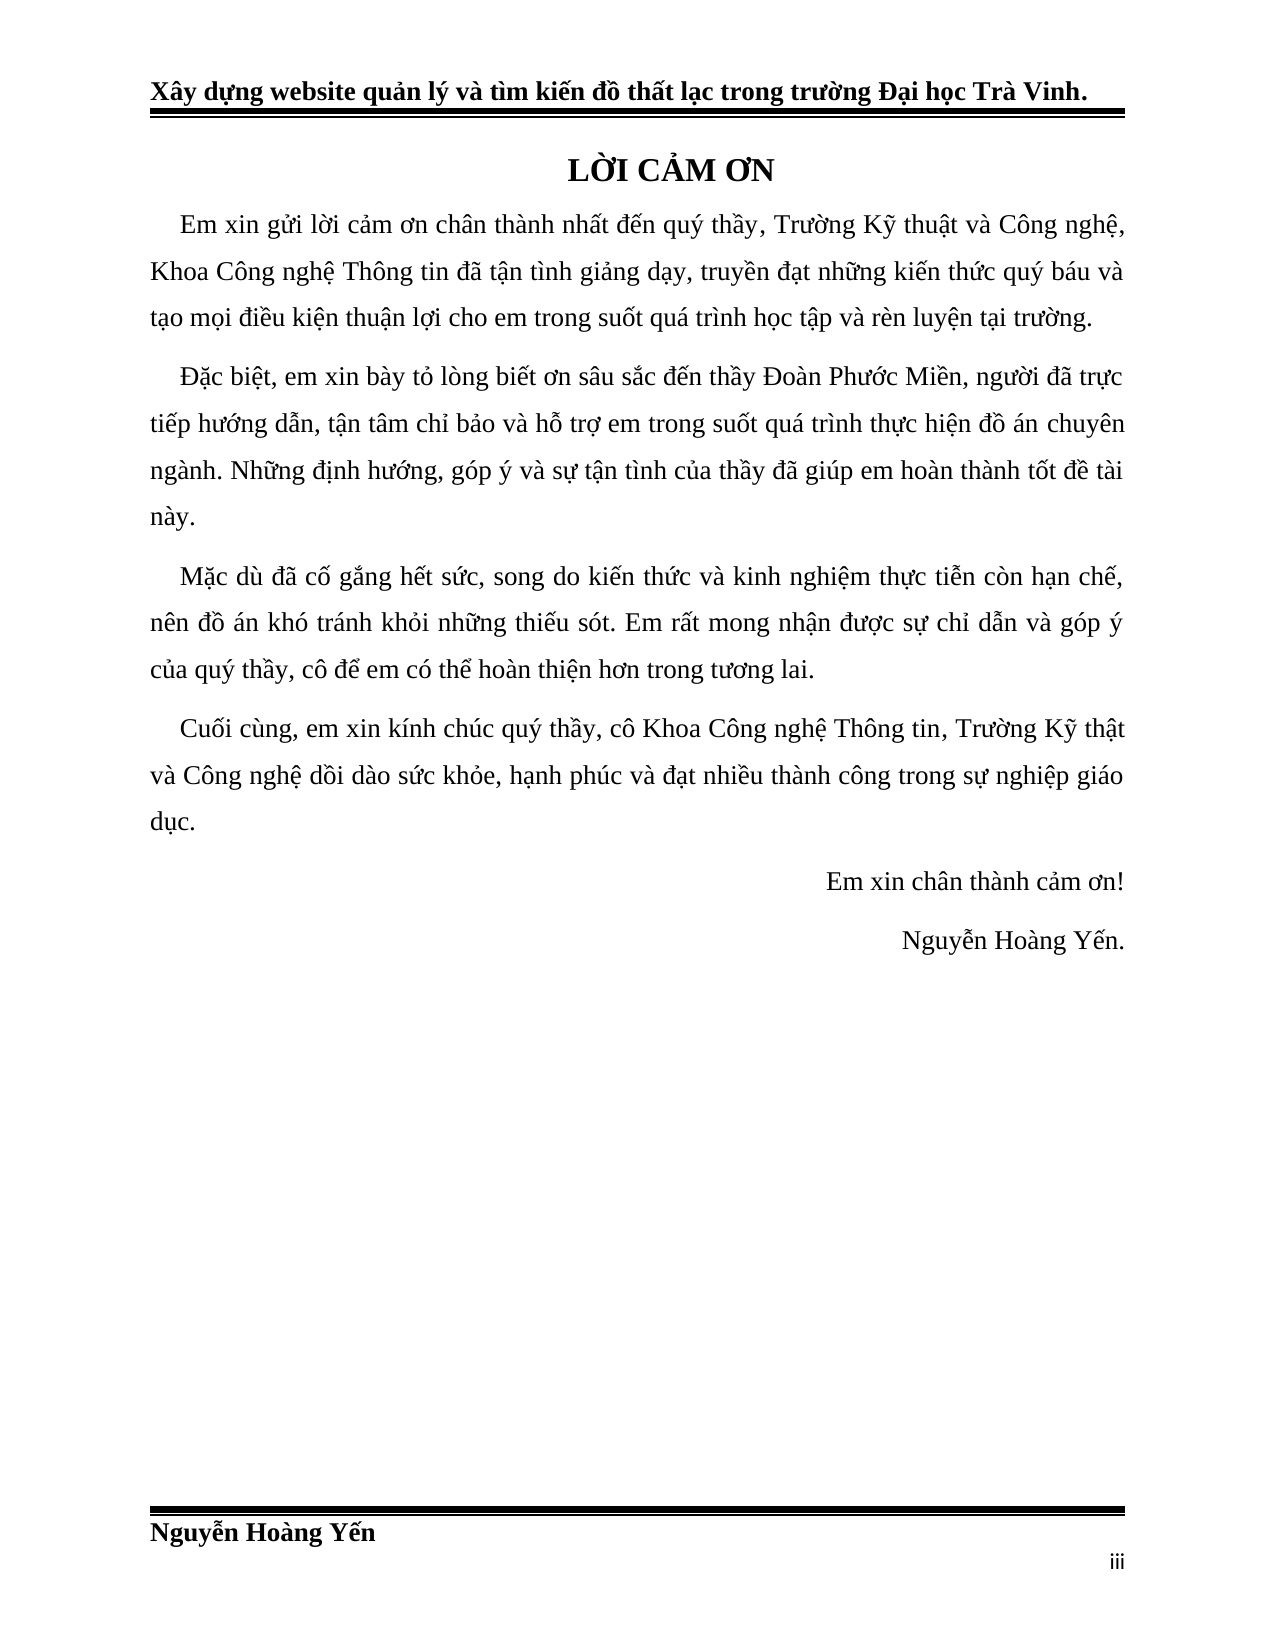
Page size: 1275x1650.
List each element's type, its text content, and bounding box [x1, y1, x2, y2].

text LỜI CẢM ƠN [150, 150, 1125, 188]
text Em xin chân thành cảm ơn! [150, 865, 1125, 896]
text Cuối cùng, em xin kính chúc quý thầy, cô Khoa Công nghệ Thông tin, Trường Kỹ thật và Công nghệ dồi dào sức khỏe, hạnh phúc và đạt nhiều thành công trong sự nghiệp giáo dục. [150, 712, 1125, 837]
text Đặc biệt, em xin bày tỏ lòng biết ơn sâu sắc đến thầy Đoàn Phước Miền, người đã trực tiếp hướng dẫn, tận tâm chỉ bảo và hỗ trợ em trong suốt quá trình thực hiện đồ án chuyên ngành. Những định hướng, góp ý và sự tận tình của thầy đã giúp em hoàn thành tốt đề tài này. [150, 361, 1125, 532]
text Nguyễn Hoàng Yến. [150, 924, 1125, 955]
text Mặc dù đã cố gắng hết sức, song do kiến thức và kinh nghiệm thực tiễn còn hạn chế, nên đồ án khó tránh khỏi những thiếu sót. Em rất mong nhận được sự chỉ dẫn và góp ý của quý thầy, cô để em có thể hoàn thiện hơn trong tương lai. [150, 560, 1125, 684]
text Em xin gửi lời cảm ơn chân thành nhất đến quý thầy, Trường Kỹ thuật và Công nghệ, Khoa Công nghệ Thông tin đã tận tình giảng dạy, truyền đạt những kiến thức quý báu và tạo mọi điều kiện thuận lợi cho em trong suốt quá trình học tập và rèn luyện tại trường. [150, 208, 1125, 332]
